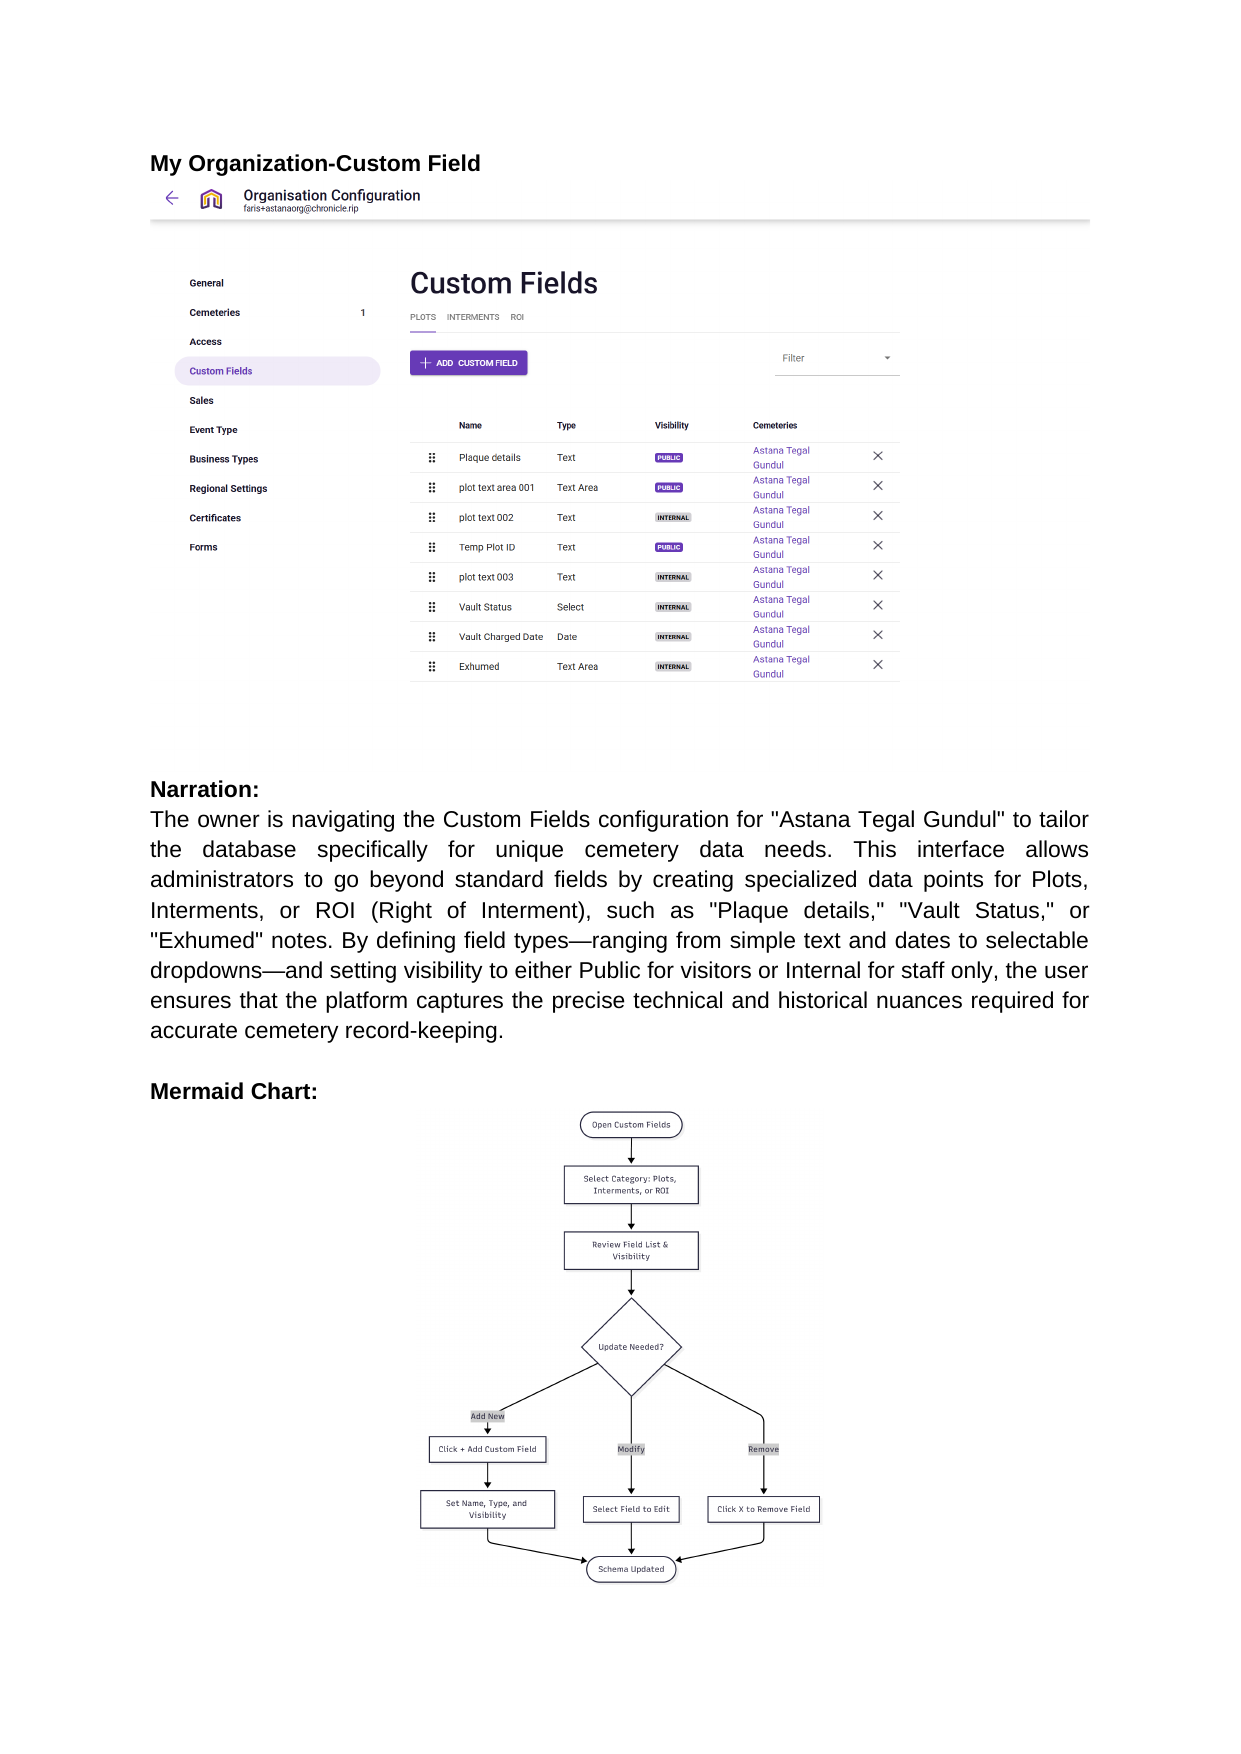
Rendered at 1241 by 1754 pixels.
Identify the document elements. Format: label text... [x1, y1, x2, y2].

text My Organization-Custom Field [150, 150, 1090, 176]
picture [416, 1108, 824, 1587]
text Narration: [150, 776, 1090, 802]
text Mermaid Chart: [150, 1078, 1090, 1104]
text The owner is navigating the Custom Fields configuration for "Astana Tegal Gundul" to tailor the database specifically for unique cemetery data needs. This interface allows administrators to go beyond standard fields by creating specialized data points for Plots, Interments, or ROI (Right of Interment), such as "Plaque details," "Vault Status," or "Exhumed" notes. By defining field types—ranging from simple text and dates to selectable dropdowns—and setting visibility to either Public for visitors or Internal for staff only, the user ensures that the platform captures the precise technical and historical nuances required for accurate cemetery record-keeping. [150, 806, 1090, 1044]
picture [150, 180, 1091, 772]
